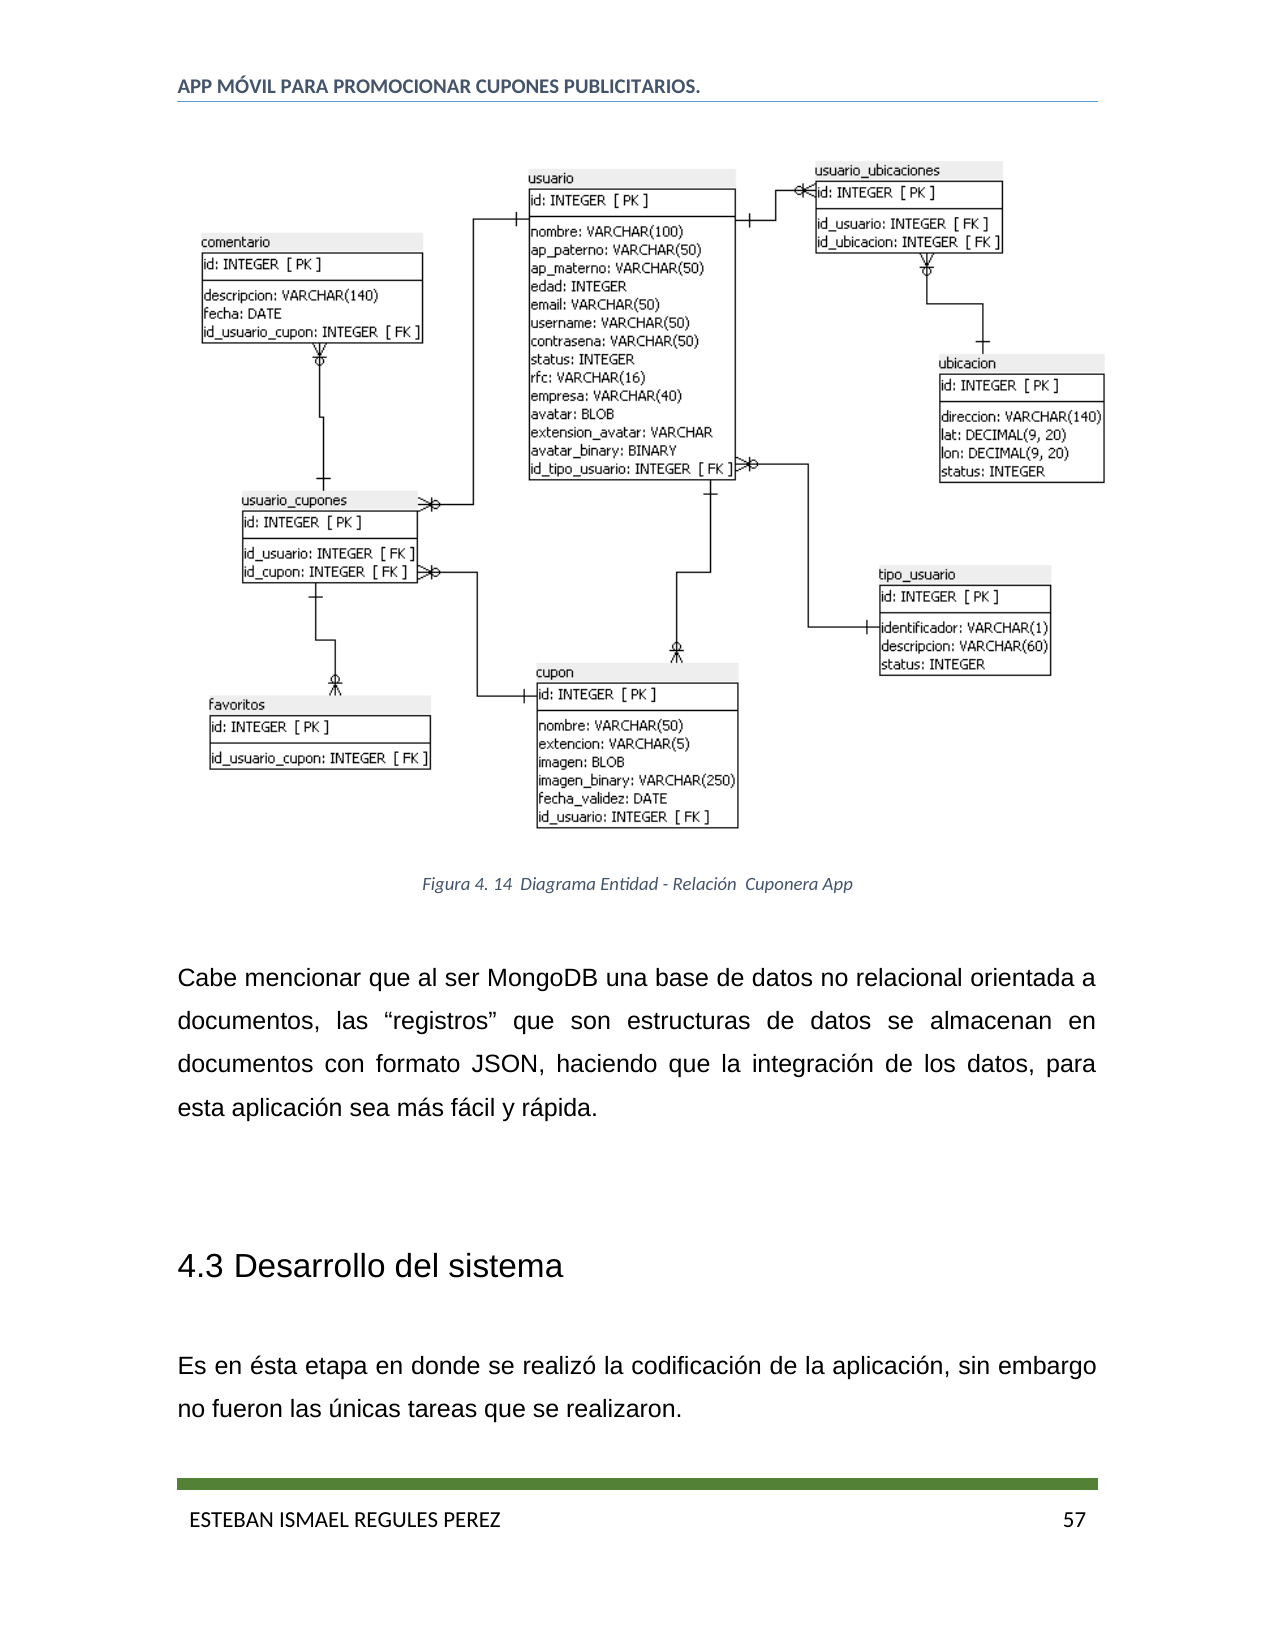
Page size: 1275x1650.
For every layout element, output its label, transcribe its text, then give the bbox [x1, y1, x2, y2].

text Cabe mencionar que al ser MongoDB una base de datos no relacional orientada a documentos, las “registros” que son estructuras de datos se almacenan en documentos con formato JSON, haciendo que la integración de los datos, para esta aplicación sea más fácil y rápida. [177, 963, 1098, 1121]
picture [177, 147, 1135, 854]
text Es en ésta etapa en donde se realizó la codificación de la aplicación, sin embargo no fueron las únicas tareas que se realizaron. [177, 1351, 1098, 1423]
subtitle Desarrollo del sistema [177, 1246, 1098, 1284]
